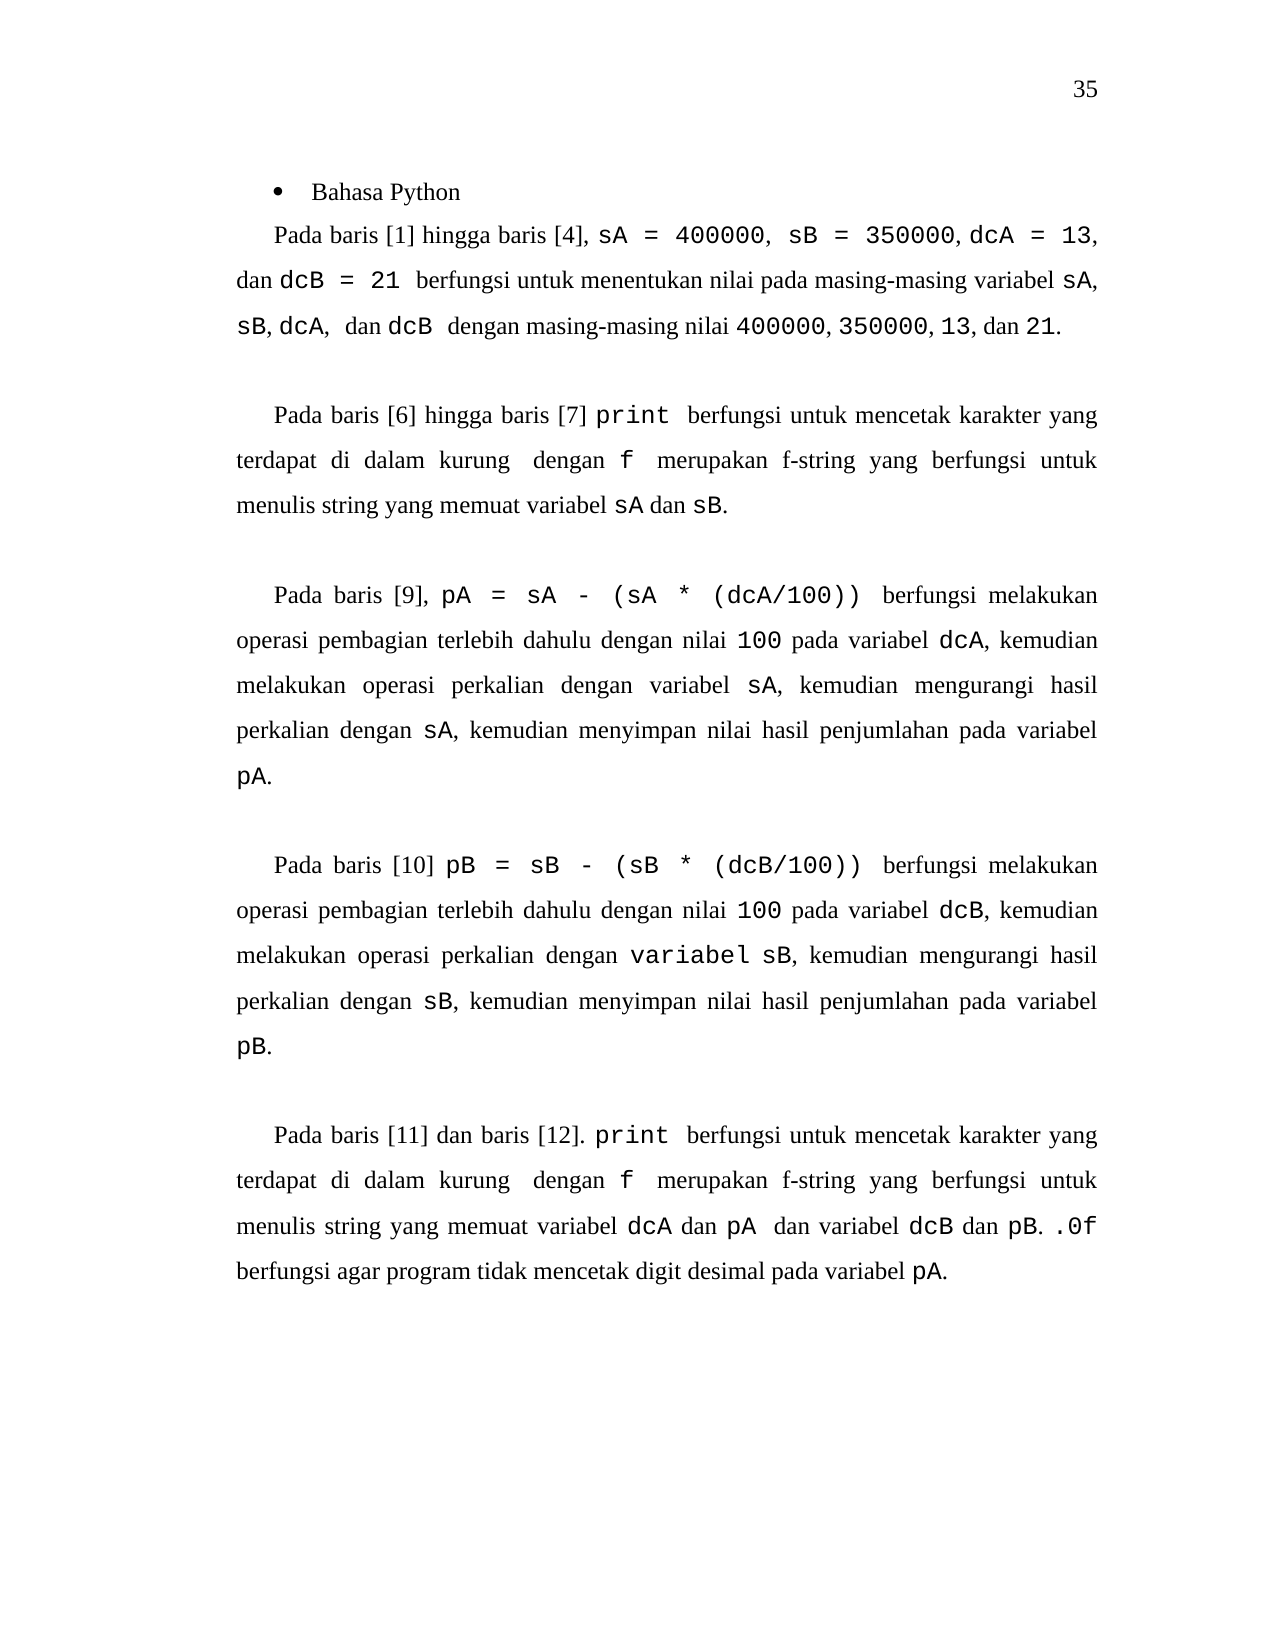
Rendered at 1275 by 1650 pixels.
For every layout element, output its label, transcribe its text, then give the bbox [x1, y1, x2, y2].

text Pada baris [6] hingga baris [7] print berfungsi untuk mencetak karakter yang terdapat di dalam kurung dengan f merupakan f-string yang berfungsi untuk menulis string yang memuat variabel sA dan sB. [236, 400, 1098, 521]
text Pada baris [9], pA = sA - (sA * (dcA/100)) berfungsi melakukan operasi pembagian terlebih dahulu dengan nilai 100 pada variabel dcA, kemudian melakukan operasi perkalian dengan variabel sA, kemudian mengurangi hasil perkalian dengan sA, kemudian menyimpan nilai hasil penjumlahan pada variabel pA. [236, 580, 1098, 792]
text Pada baris [1] hingga baris [4], sA = 400000, sB = 350000, dcA = 13, dan dcB = 21 berfungsi untuk menentukan nilai pada masing-masing variabel sA, sB, dcA, dan dcB dengan masing-masing nilai 400000, 350000, 13, dan 21. [236, 220, 1098, 342]
text Pada baris [10] pB = sB - (sB * (dcB/100)) berfungsi melakukan operasi pembagian terlebih dahulu dengan nilai 100 pada variabel dcB, kemudian melakukan operasi perkalian dengan variabel sB, kemudian mengurangi hasil perkalian dengan sB, kemudian menyimpan nilai hasil penjumlahan pada variabel pB. [236, 850, 1098, 1062]
list Bahasa Python [274, 177, 1098, 206]
text Pada baris [11] dan baris [12]. print berfungsi untuk mencetak karakter yang terdapat di dalam kurung dengan f merupakan f-string yang berfungsi untuk menulis string yang memuat variabel dcA dan pA dan variabel dcB dan pB. .0f berfungsi agar program tidak mencetak digit desimal pada variabel pA. [236, 1120, 1098, 1287]
